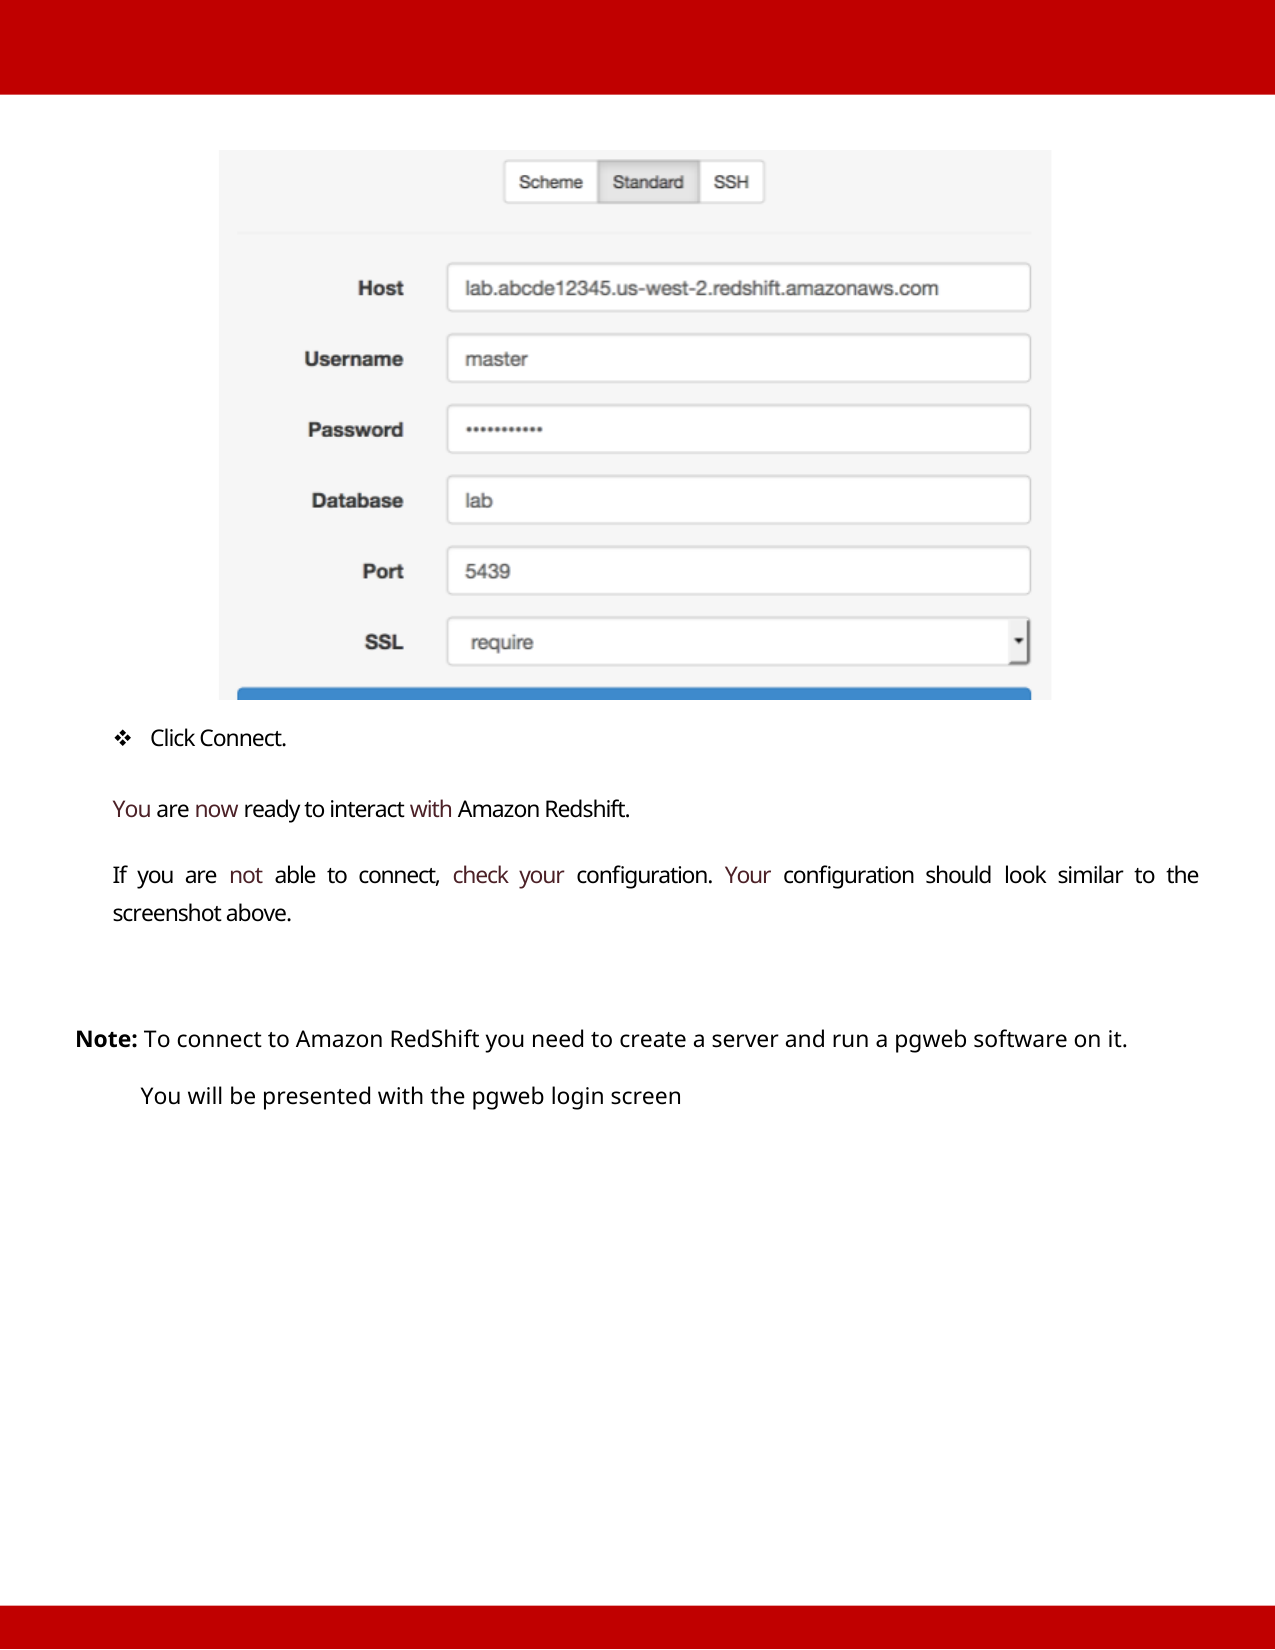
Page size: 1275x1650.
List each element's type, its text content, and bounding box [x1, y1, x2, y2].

text You are now ready to interact with Amazon Redshift. [112, 793, 1200, 824]
text Note: To connect to Amazon RedShift you need to create a server and run a pgweb software on it. [75, 1023, 1200, 1054]
picture [218, 150, 1057, 700]
list Click Connect. [112, 725, 1200, 752]
text You will be presented with the pgweb login screen [75, 1080, 1200, 1111]
text If you are not able to connect, check your configuration. Your configuration should look similar to the screenshot above. [112, 859, 1200, 928]
